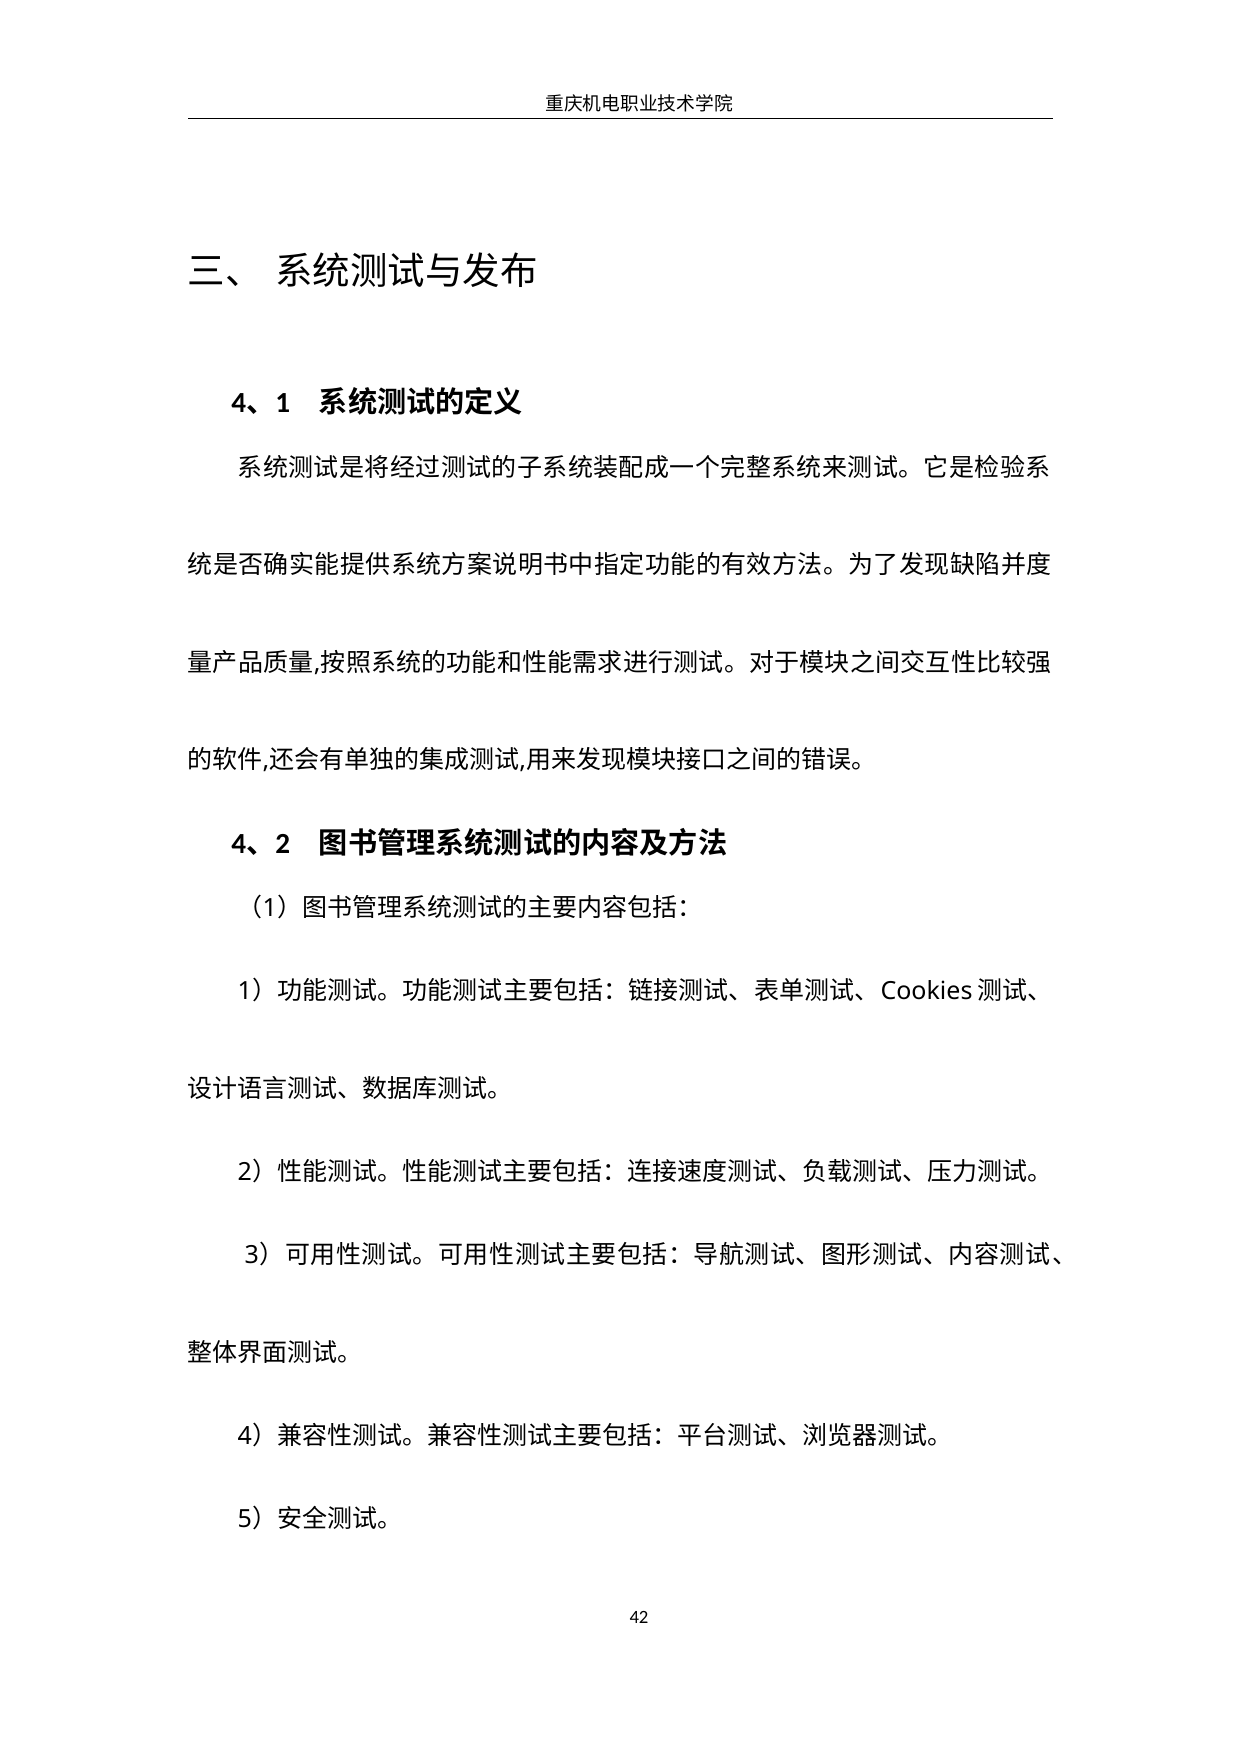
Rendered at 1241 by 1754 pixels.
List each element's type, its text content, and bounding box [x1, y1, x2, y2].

text 2）性能测试。性能测试主要包括：连接速度测试、负载测试、压力测试。 [187, 1137, 1053, 1202]
text 4）兼容性测试。兼容性测试主要包括：平台测试、浏览器测试。 [187, 1401, 1053, 1466]
list 图书管理系统测试的内容及方法 [231, 808, 1053, 873]
list 系统测试的定义 [231, 368, 1053, 433]
text 1）功能测试。功能测试主要包括：链接测试、表单测试、Cookies测试、设计语言测试、数据库测试。 [187, 956, 1053, 1119]
text （1）图书管理系统测试的主要内容包括： [187, 873, 1053, 938]
text 系统测试是将经过测试的子系统装配成一个完整系统来测试。它是检验系统是否确实能提供系统方案说明书中指定功能的有效方法。为了发现缺陷并度量产品质量,按照系统的功能和性能需求进行测试。对于模块之间交互性比较强的软件,还会有单独的集成测试,用来发现模块接口之间的错误。 [187, 433, 1053, 790]
text 5）安全测试。 [187, 1484, 1053, 1549]
subtitle 系统测试与发布 [187, 236, 1053, 301]
text 3）可用性测试。可用性测试主要包括：导航测试、图形测试、内容测试、整体界面测试。 [187, 1220, 1053, 1383]
